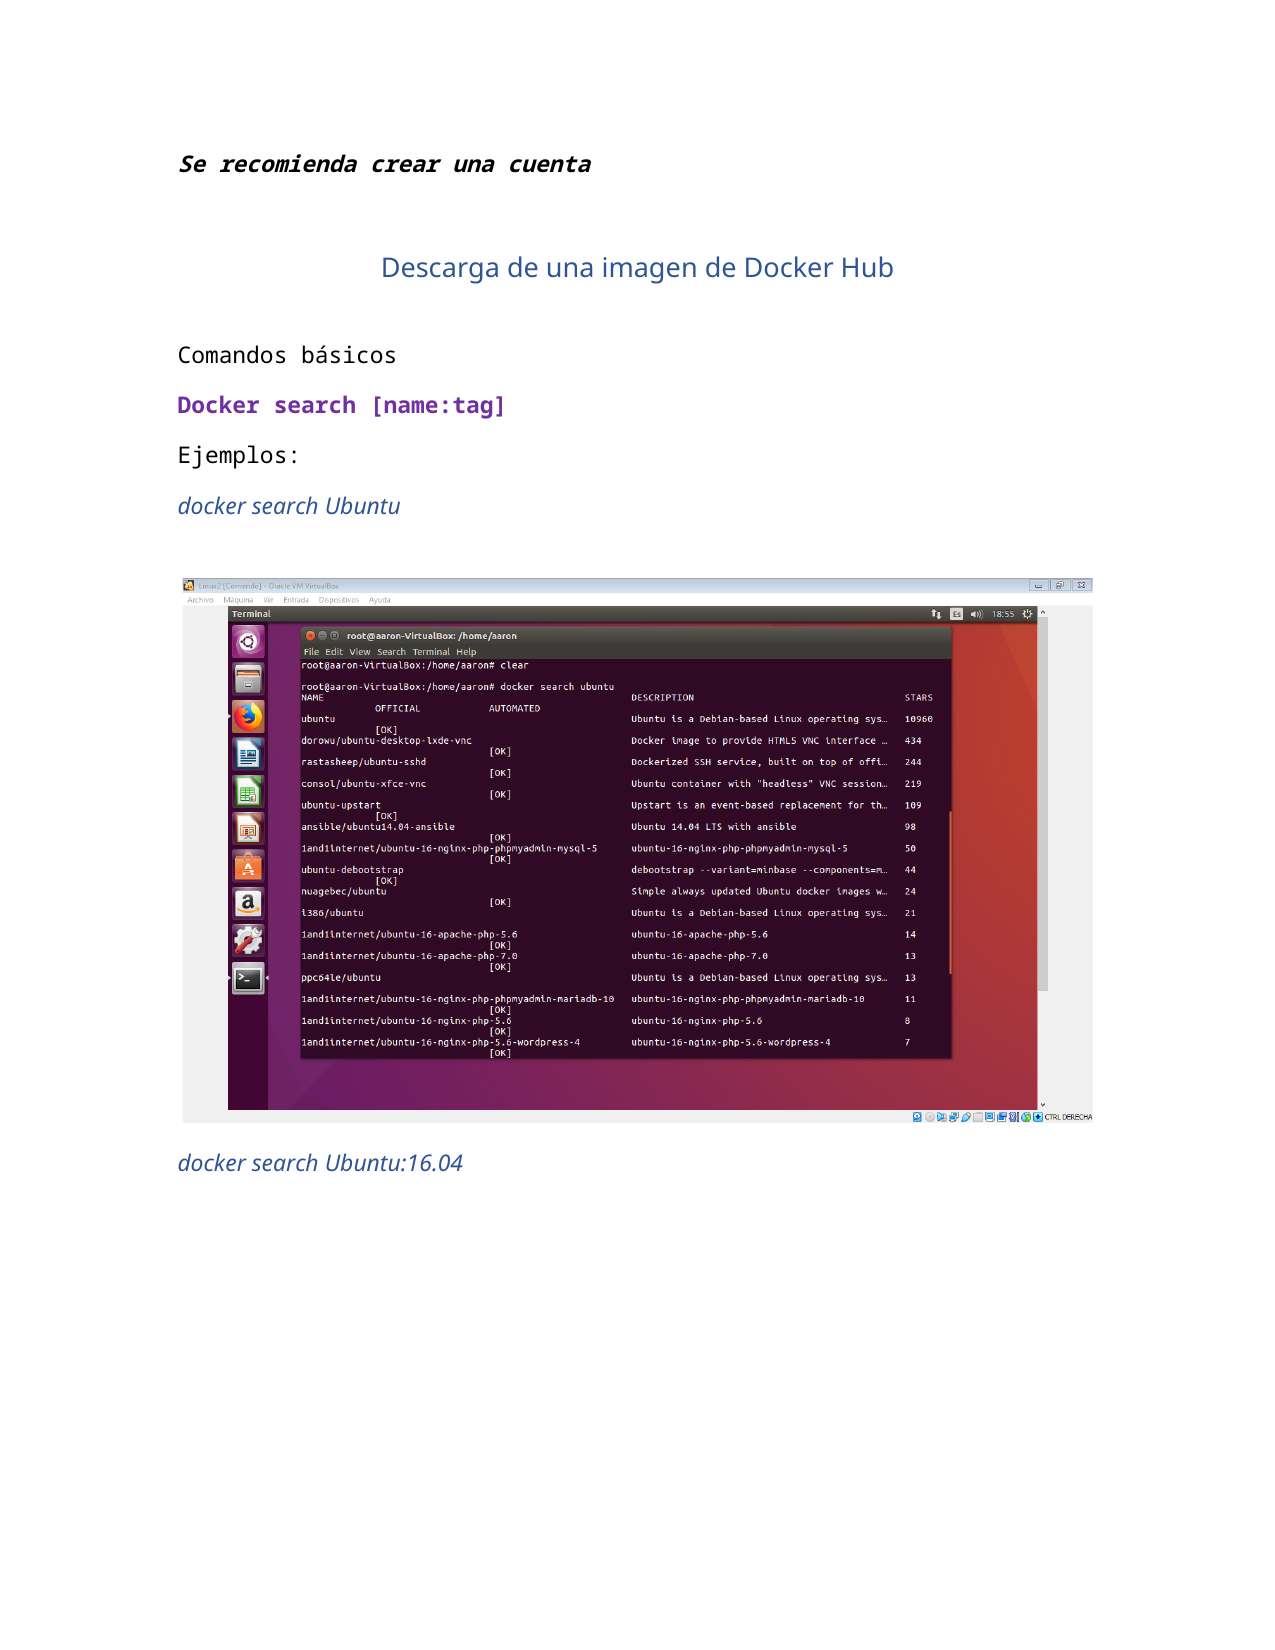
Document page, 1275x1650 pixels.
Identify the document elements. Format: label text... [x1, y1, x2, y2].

text Ejemplos: [177, 439, 1098, 471]
subtitle docker search Ubuntu:16.04 [177, 1147, 1098, 1178]
subtitle docker search Ubuntu [177, 490, 1098, 521]
text Se recomienda crear una cuenta [177, 148, 1098, 179]
text Comandos básicos [177, 339, 1098, 370]
text Docker search [name:tag] [177, 389, 1098, 420]
subtitle Descarga de una imagen de Docker Hub [177, 248, 1098, 285]
